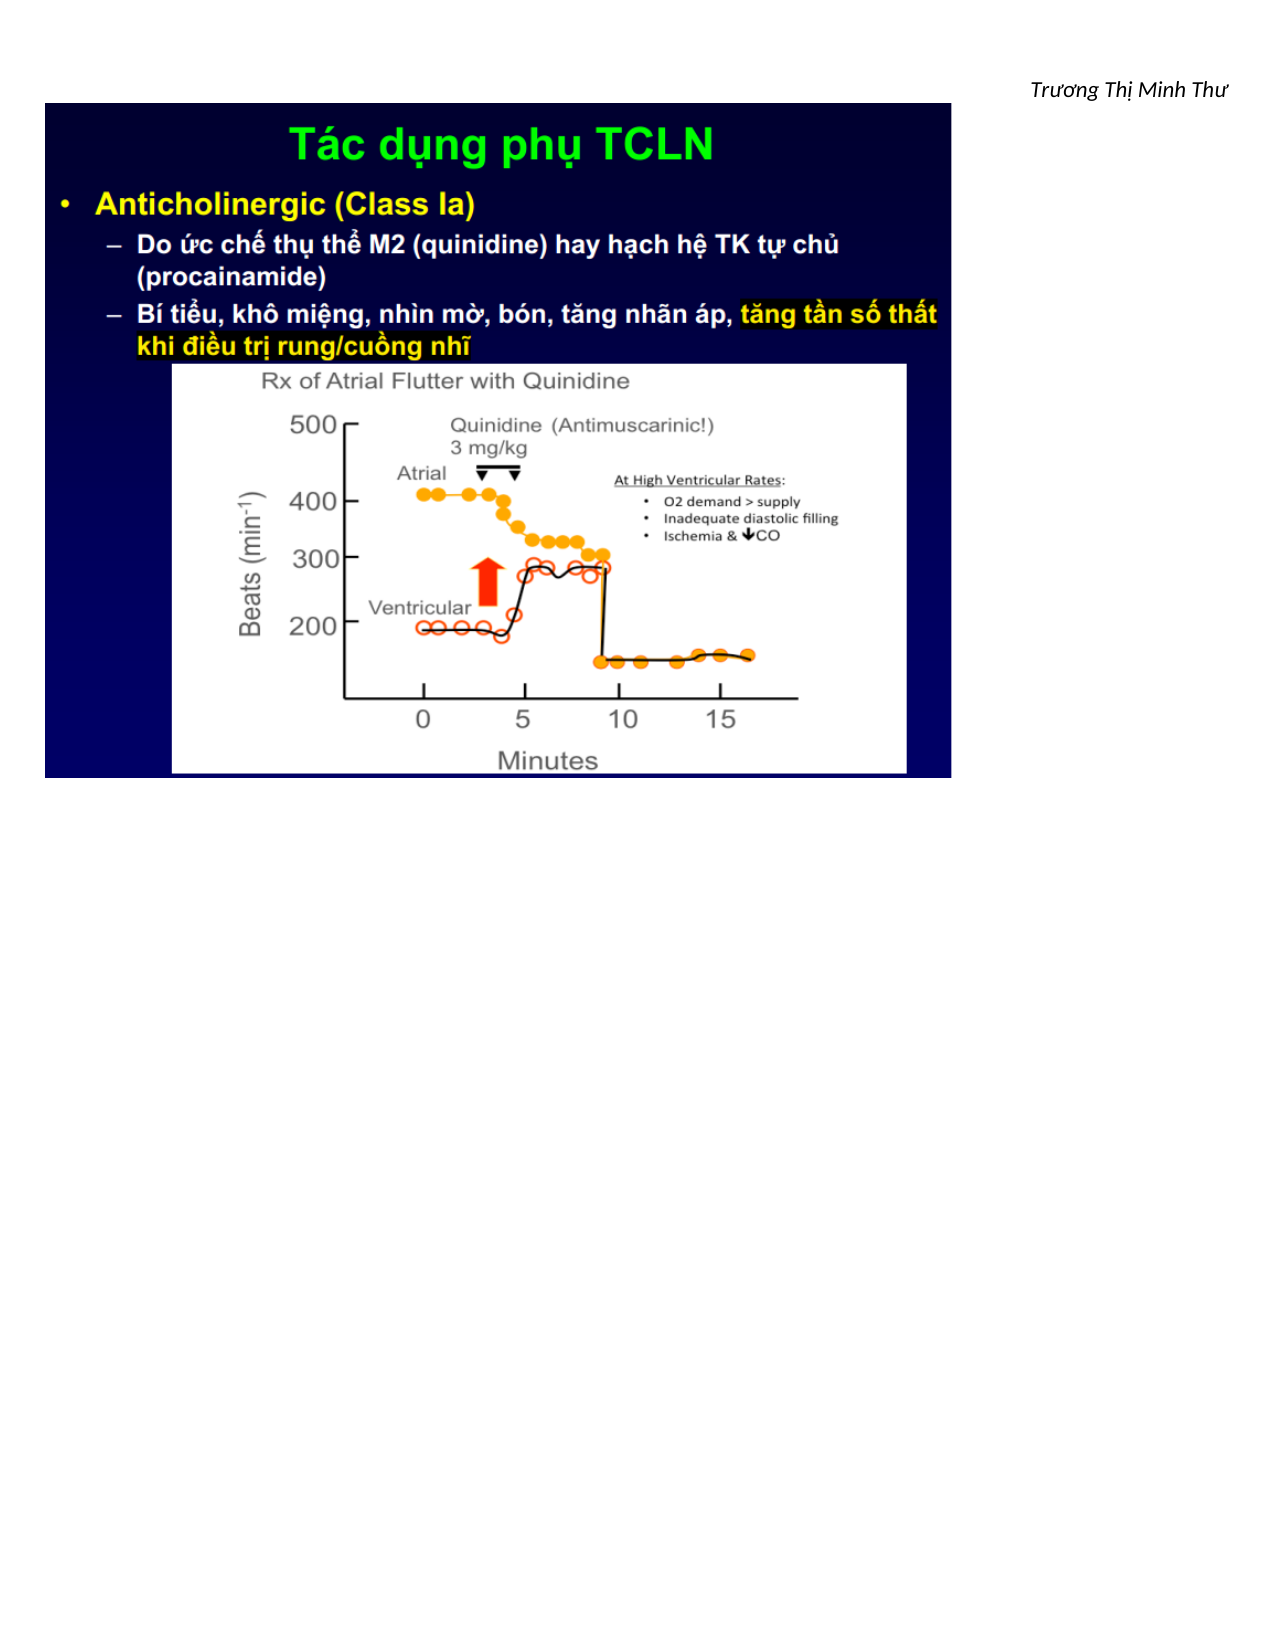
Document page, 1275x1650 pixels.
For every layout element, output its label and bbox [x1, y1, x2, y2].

picture [45, 103, 952, 778]
